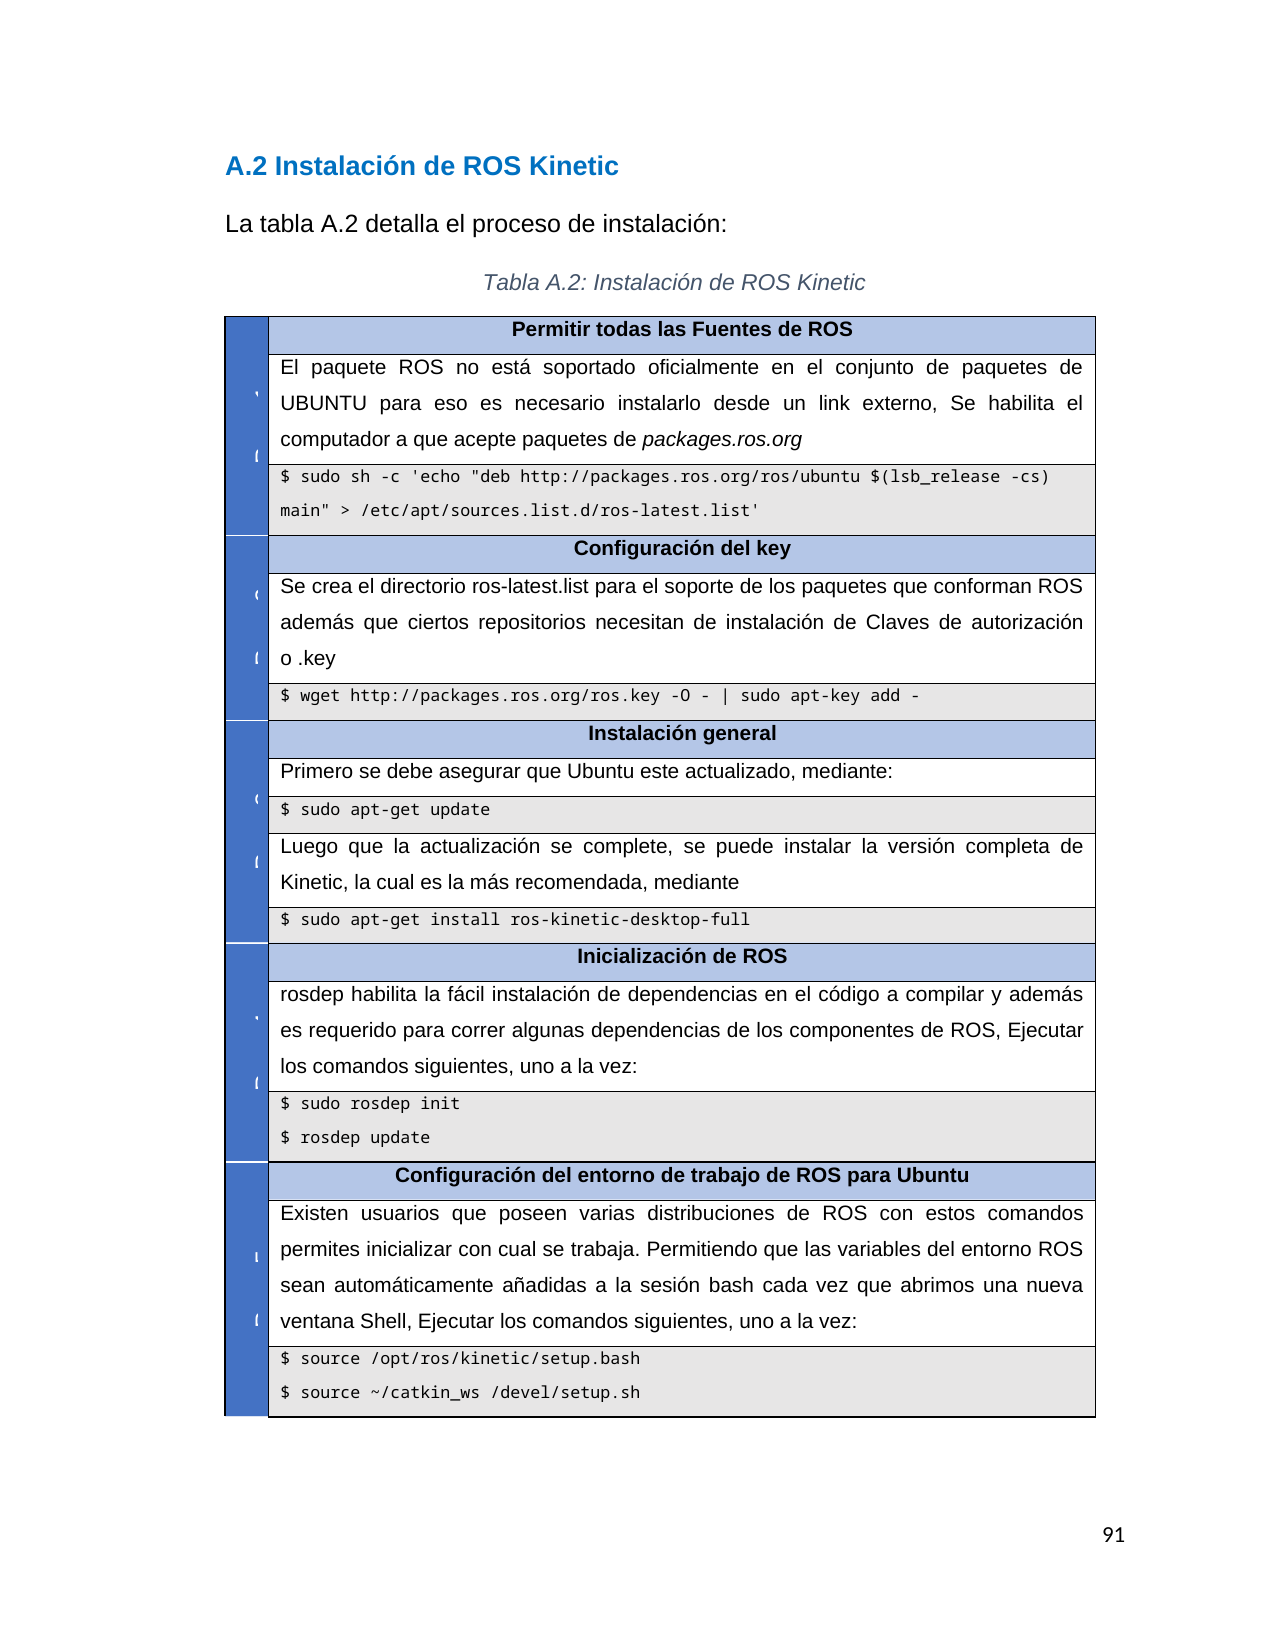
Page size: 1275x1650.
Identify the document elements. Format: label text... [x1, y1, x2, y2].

table_cell El paquete ROS no está soportado oficialmente en el conjunto de paquetes de UBUNTU para eso es necesario instalarlo desde un link externo, Se habilita el computador a que acepte paquetes de packages.ros.org [269, 355, 1095, 464]
table_cell $ sudo rosdep init $ rosdep update [269, 1092, 1095, 1161]
text La tabla A.2 detalla el proceso de instalación: [225, 209, 1125, 237]
table_cell $ source /opt/ros/kinetic/setup.bash $ source ~/catkin_ws /devel/setup.sh [269, 1347, 1095, 1416]
table_cell Configuración del key [269, 536, 1095, 573]
table_cell Primero se debe asegurar que Ubuntu este actualizado, mediante: [269, 759, 1095, 796]
subtitle A.2 Instalación de ROS Kinetic [225, 150, 1125, 181]
table_cell Paso 3 [226, 721, 268, 942]
text Tabla A.2: Instalación de ROS Kinetic [225, 268, 1125, 295]
table_cell Instalación general [269, 721, 1095, 758]
table_cell $ sudo apt-get install ros-kinetic-desktop-full [269, 908, 1095, 942]
table_cell $ sudo apt-get update [269, 797, 1095, 833]
table_cell Configuración del entorno de trabajo de ROS para Ubuntu [269, 1163, 1095, 1199]
table_cell Paso 2 [226, 536, 268, 720]
table_cell Paso 5 [226, 1163, 268, 1416]
table_cell Inicialización de ROS [269, 944, 1095, 981]
table_cell $ wget http://packages.ros.org/ros.key -O - | sudo apt-key add - [269, 684, 1095, 720]
table_cell Existen usuarios que poseen varias distribuciones de ROS con estos comandos permites inicializar con cual se trabaja. Permitiendo que las variables del entorno ROS sean automáticamente añadidas a la sesión bash cada vez que abrimos una nueva ventana Shell, Ejecutar los comandos siguientes, uno a la vez: [269, 1201, 1095, 1346]
table_cell $ sudo sh -c 'echo "deb http://packages.ros.org/ros/ubuntu $(lsb_release -cs) main" > /etc/apt/sources.list.d/ros-latest.list' [269, 465, 1095, 535]
table_header Paso 1 [226, 317, 268, 535]
table_cell Paso 4 [226, 944, 268, 1161]
table_cell Luego que la actualización se complete, se puede instalar la versión completa de Kinetic, la cual es la más recomendada, mediante [269, 834, 1095, 907]
table_header Permitir todas las Fuentes de ROS [269, 317, 1095, 354]
table_cell Se crea el directorio ros-latest.list para el soporte de los paquetes que conforman ROS además que ciertos repositorios necesitan de instalación de Claves de autorización o .key [269, 574, 1095, 683]
table_cell rosdep habilita la fácil instalación de dependencias en el código a compilar y además es requerido para correr algunas dependencias de los componentes de ROS, Ejecutar los comandos siguientes, uno a la vez: [269, 982, 1095, 1091]
